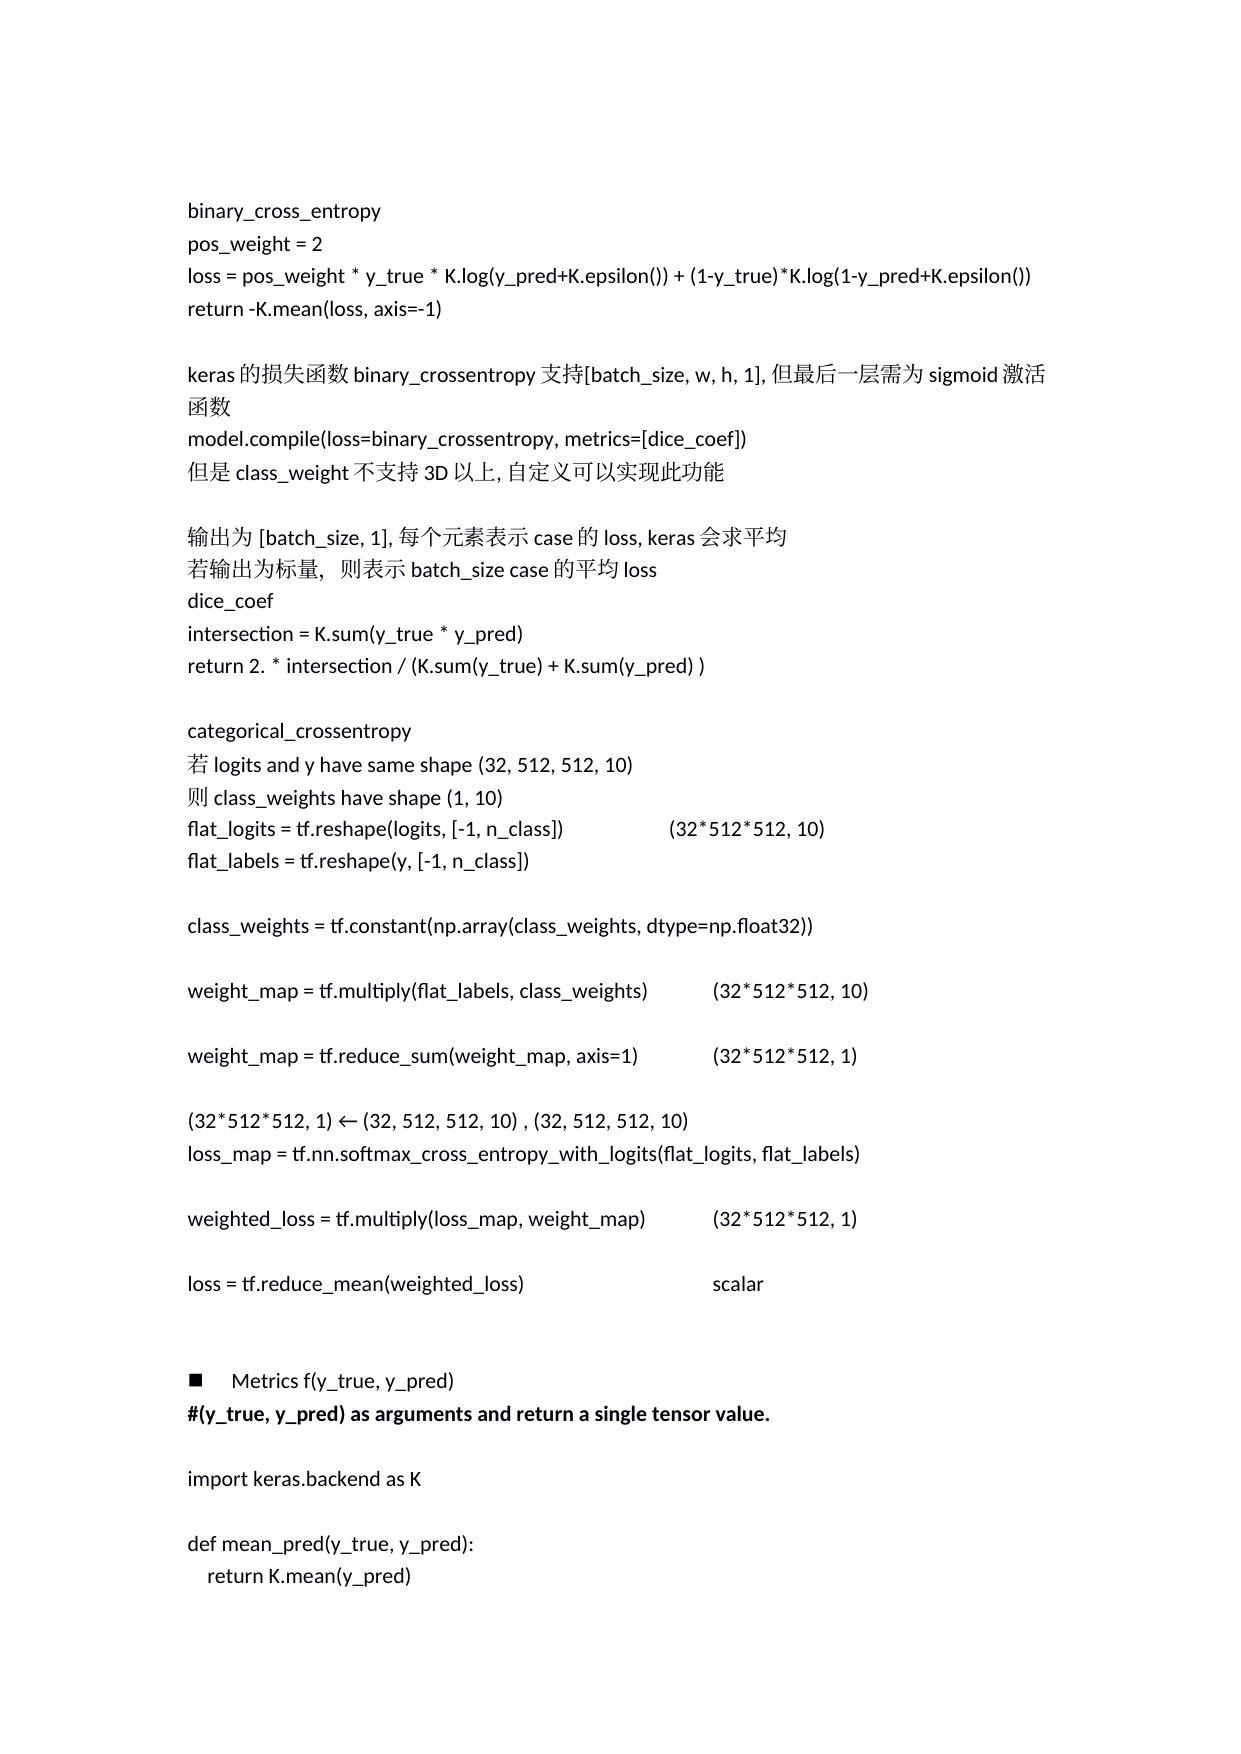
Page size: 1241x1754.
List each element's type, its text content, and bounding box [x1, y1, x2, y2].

list Metrics f(y_true, y_pred) [187, 1364, 1053, 1397]
text binary_cross_entropy [187, 194, 1053, 227]
text 输出为 [batch_size, 1], 每个元素表示case的loss, keras会求平均 [187, 519, 1053, 552]
text 则class_weights have shape (1, 10) [187, 779, 1053, 812]
text weight_map = tf.reduce_sum(weight_map, axis=1) (32*512*512, 1) [187, 1039, 1053, 1072]
text keras的损失函数binary_crossentropy支持[batch_size, w, h, 1], 但最后一层需为sigmoid激活函数 [187, 357, 1053, 422]
text 若输出为标量，则表示batch_size case的平均loss [187, 552, 1053, 584]
text return K.mean(y_pred) [187, 1559, 1053, 1592]
text loss = pos_weight * y_true * K.log(y_pred+K.epsilon()) + (1-y_true)*K.log(1-y_pred+K.epsilon()) [187, 259, 1053, 292]
text 若logits and y have same shape (32, 512, 512, 10) [187, 747, 1053, 779]
text loss = tf.reduce_mean(weighted_loss) scalar [187, 1267, 1053, 1299]
text pos_weight = 2 [187, 227, 1053, 259]
text def mean_pred(y_true, y_pred): [187, 1527, 1053, 1559]
text class_weights = tf.constant(np.array(class_weights, dtype=np.float32)) [187, 909, 1053, 942]
text loss_map = tf.nn.softmax_cross_entropy_with_logits(flat_logits, flat_labels) [187, 1137, 1053, 1169]
text weighted_loss = tf.multiply(loss_map, weight_map) (32*512*512, 1) [187, 1202, 1053, 1234]
text categorical_crossentropy [187, 714, 1053, 747]
text dice_coef [187, 584, 1053, 617]
text flat_logits = tf.reshape(logits, [-1, n_class]) (32*512*512, 10) [187, 812, 1053, 844]
text return 2. * intersection / (K.sum(y_true) + K.sum(y_pred) ) [187, 649, 1053, 682]
text 但是class_weight不支持3D以上, 自定义可以实现此功能 [187, 454, 1053, 487]
text flat_labels = tf.reshape(y, [-1, n_class]) [187, 844, 1053, 877]
text intersection = K.sum(y_true * y_pred) [187, 617, 1053, 649]
text (32*512*512, 1) ← (32, 512, 512, 10) , (32, 512, 512, 10) [187, 1104, 1053, 1137]
text #(y_true, y_pred) as arguments and return a single tensor value. [187, 1397, 1053, 1429]
text weight_map = tf.multiply(flat_labels, class_weights) (32*512*512, 10) [187, 974, 1053, 1007]
text return -K.mean(loss, axis=-1) [187, 292, 1053, 324]
text model.compile(loss=binary_crossentropy, metrics=[dice_coef]) [187, 422, 1053, 454]
text import keras.backend as K [187, 1462, 1053, 1494]
